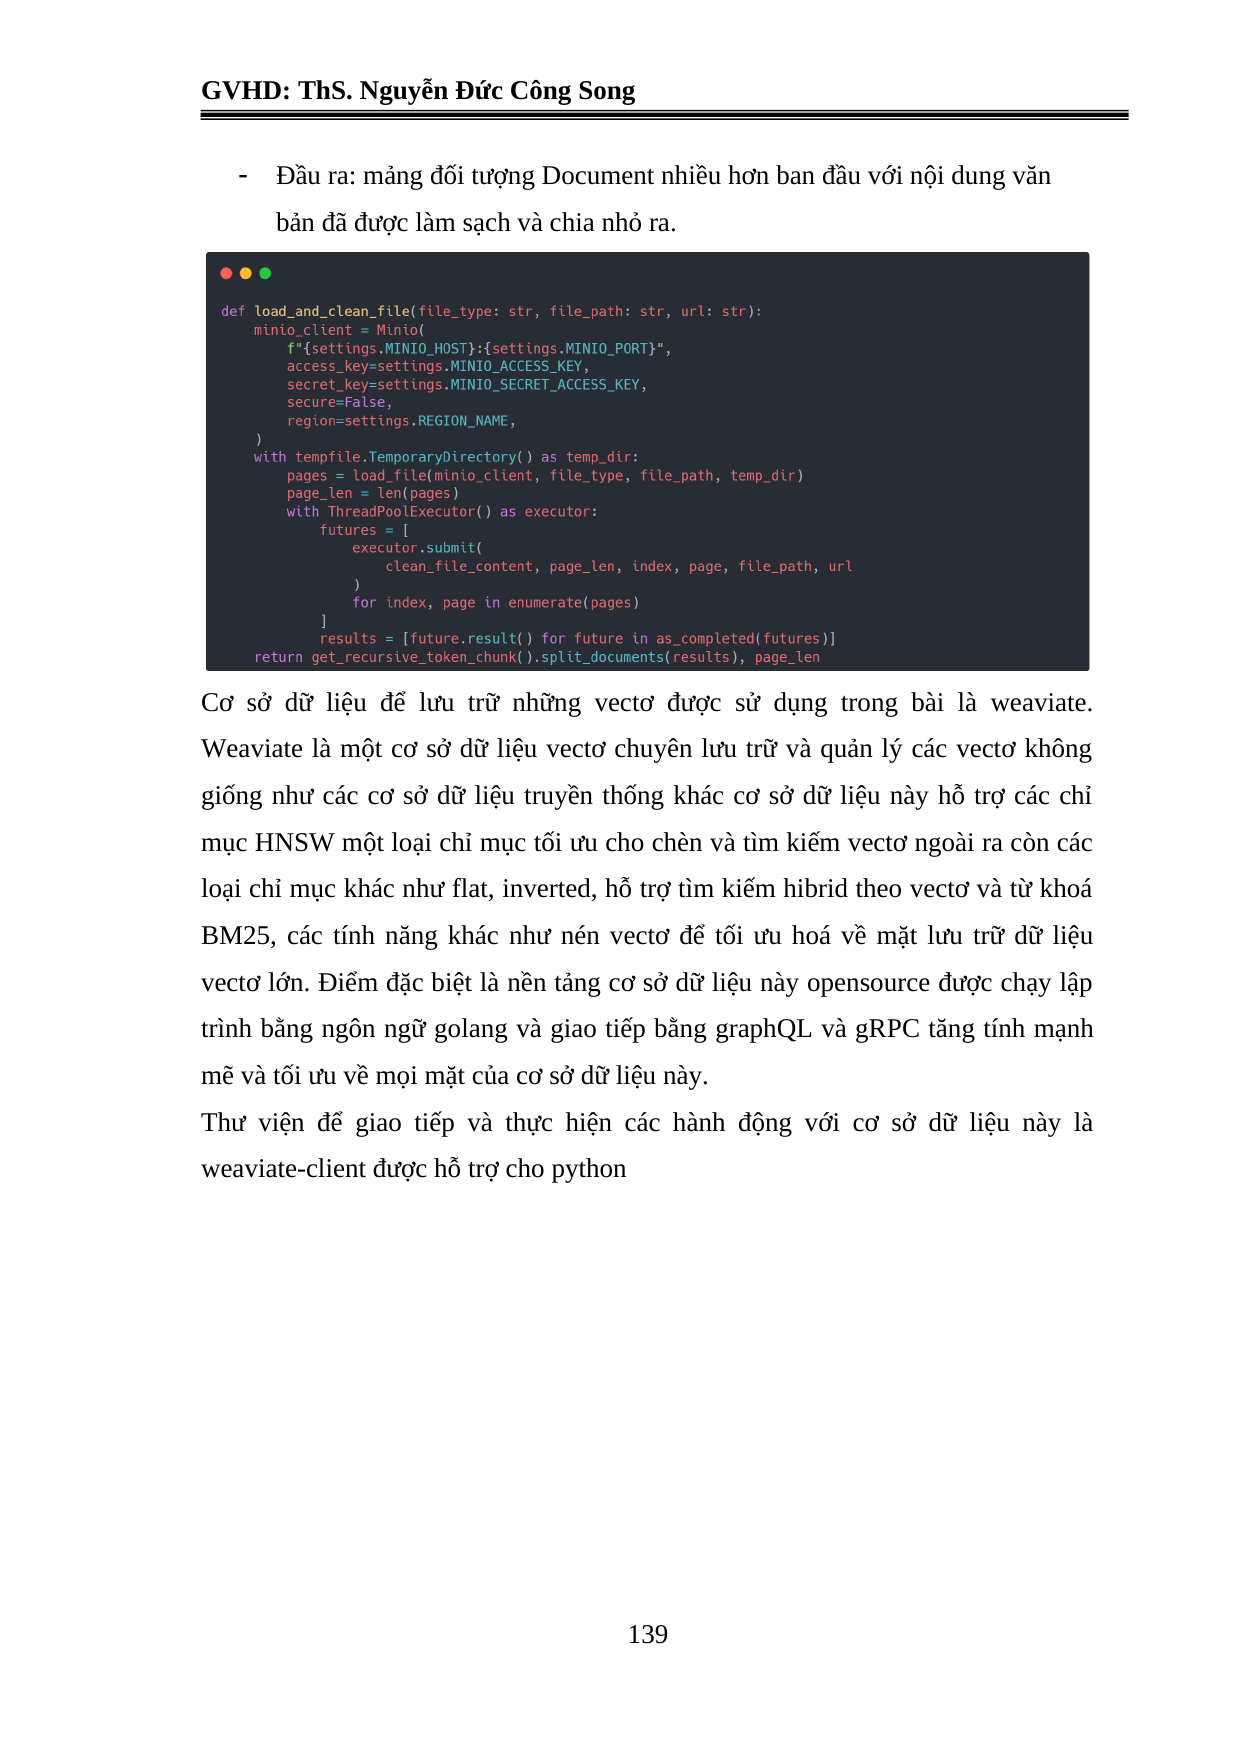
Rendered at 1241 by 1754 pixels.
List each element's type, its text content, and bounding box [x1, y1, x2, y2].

text Cơ sở dữ liệu để lưu trữ những vectơ được sử dụng trong bài là weaviate. Weaviate là một cơ sở dữ liệu vectơ chuyên lưu trữ và quản lý các vectơ không giống như các cơ sở dữ liệu truyền thống khác cơ sở dữ liệu này hỗ trợ các chỉ mục HNSW một loại chỉ mục tối ưu cho chèn và tìm kiếm vectơ ngoài ra còn các loại chỉ mục khác như flat, inverted, hỗ trợ tìm kiếm hibrid theo vectơ và từ khoá BM25, các tính năng khác như nén vectơ để tối ưu hoá về mặt lưu trữ dữ liệu vectơ lớn. Điểm đặc biệt là nền tảng cơ sở dữ liệu này opensource được chạy lập trình bằng ngôn ngữ golang và giao tiếp bằng graphQL và gRPC tăng tính mạnh mẽ và tối ưu về mọi mặt của cơ sở dữ liệu này. [201, 686, 1094, 1090]
text Thư viện để giao tiếp và thực hiện các hành động với cơ sở dữ liệu này là weaviate-client được hỗ trợ cho python [201, 1106, 1094, 1183]
picture [205, 252, 1090, 671]
list Đầu ra: mảng đối tượng Document nhiều hơn ban đầu với nội dung văn bản đã được làm sạch và chia nhỏ ra. [238, 159, 1094, 237]
